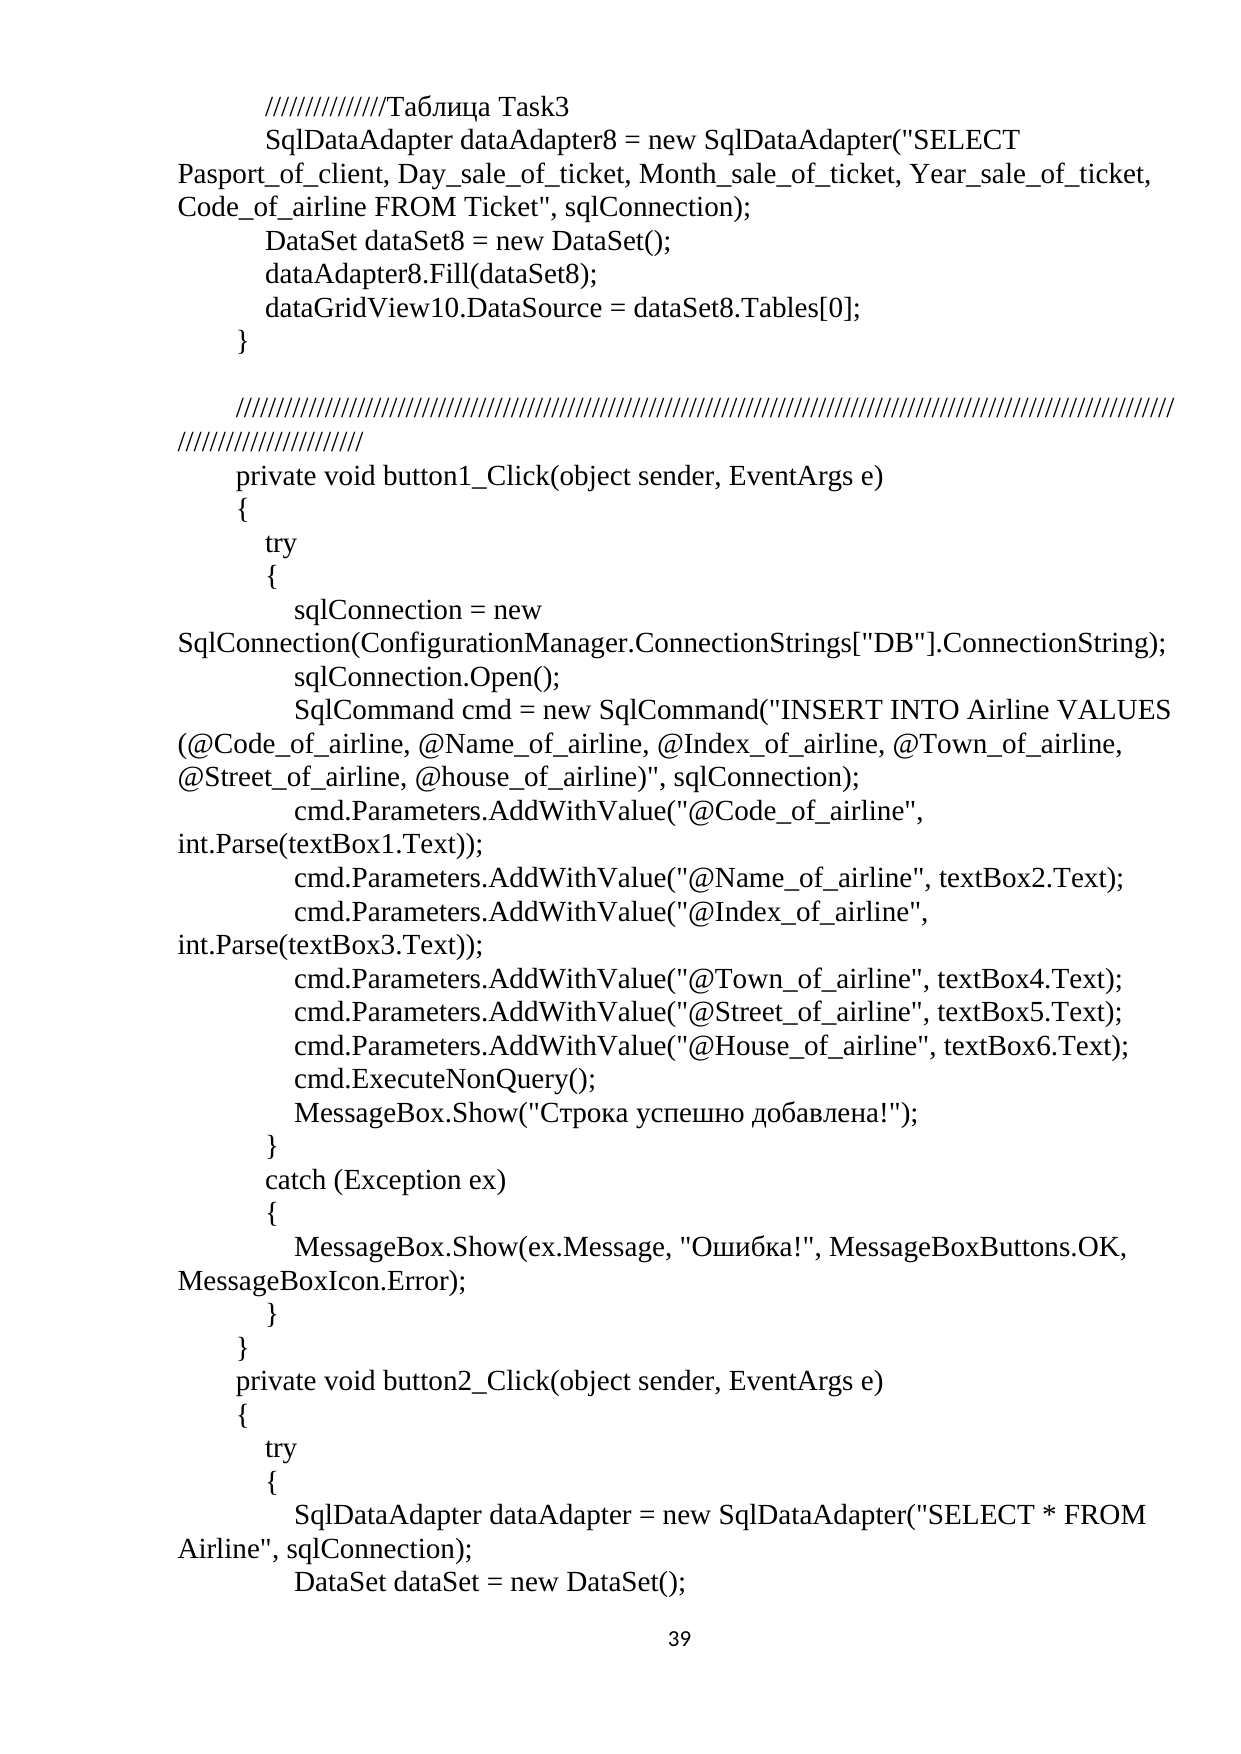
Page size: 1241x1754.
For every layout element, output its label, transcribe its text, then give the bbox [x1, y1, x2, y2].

text cmd.Parameters.AddWithValue("@Town_of_airline", textBox4.Text); [177, 961, 1181, 994]
text } [177, 1296, 1181, 1330]
text SqlDataAdapter dataAdapter = new SqlDataAdapter("SELECT * FROM Airline", sqlConnection); [177, 1497, 1181, 1564]
text private void button2_Click(object sender, EventArgs e) [177, 1363, 1181, 1397]
text sqlConnection = new SqlConnection(ConfigurationManager.ConnectionStrings["DB"].ConnectionString); [177, 592, 1181, 659]
text cmd.Parameters.AddWithValue("@House_of_airline", textBox6.Text); [177, 1028, 1181, 1061]
text cmd.Parameters.AddWithValue("@Index_of_airline", int.Parse(textBox3.Text)); [177, 894, 1181, 961]
text MessageBox.Show("Строка успешно добавлена!"); [177, 1095, 1181, 1128]
text { [177, 558, 1181, 592]
text { [177, 1397, 1181, 1430]
text cmd.Parameters.AddWithValue("@Street_of_airline", textBox5.Text); [177, 994, 1181, 1028]
text } [177, 1330, 1181, 1363]
text ///////////////Таблица Task3 [177, 89, 1181, 122]
text dataAdapter8.Fill(dataSet8); [177, 256, 1181, 290]
text sqlConnection.Open(); [177, 659, 1181, 692]
text cmd.ExecuteNonQuery(); [177, 1061, 1181, 1095]
text DataSet dataSet = new DataSet(); [177, 1564, 1181, 1598]
text DataSet dataSet8 = new DataSet(); [177, 223, 1181, 256]
text private void button1_Click(object sender, EventArgs e) [177, 458, 1181, 491]
text cmd.Parameters.AddWithValue("@Name_of_airline", textBox2.Text); [177, 860, 1181, 894]
text dataGridView10.DataSource = dataSet8.Tables[0]; [177, 290, 1181, 323]
text MessageBox.Show(ex.Message, "Ошибка!", MessageBoxButtons.OK, MessageBoxIcon.Error); [177, 1229, 1181, 1296]
text } [177, 1128, 1181, 1162]
text SqlCommand cmd = new SqlCommand("INSERT INTO Airline VALUES (@Code_of_airline, @Name_of_airline, @Index_of_airline, @Town_of_airline, @Street_of_airline, @house_of_airline)", sqlConnection); [177, 692, 1181, 793]
text SqlDataAdapter dataAdapter8 = new SqlDataAdapter("SELECT Pasport_of_client, Day_sale_of_ticket, Month_sale_of_ticket, Year_sale_of_ticket, Code_of_airline FROM Ticket", sqlConnection); [177, 122, 1181, 223]
text cmd.Parameters.AddWithValue("@Code_of_airline", int.Parse(textBox1.Text)); [177, 793, 1181, 860]
text { [177, 491, 1181, 525]
text try [177, 525, 1181, 558]
text { [177, 1464, 1181, 1497]
text try [177, 1430, 1181, 1464]
text /////////////////////////////////////////////////////////////////////////////////////////////////////////////////////////////////////////// [177, 391, 1181, 458]
text catch (Exception ex) [177, 1162, 1181, 1196]
text } [177, 323, 1181, 357]
text { [177, 1196, 1181, 1229]
